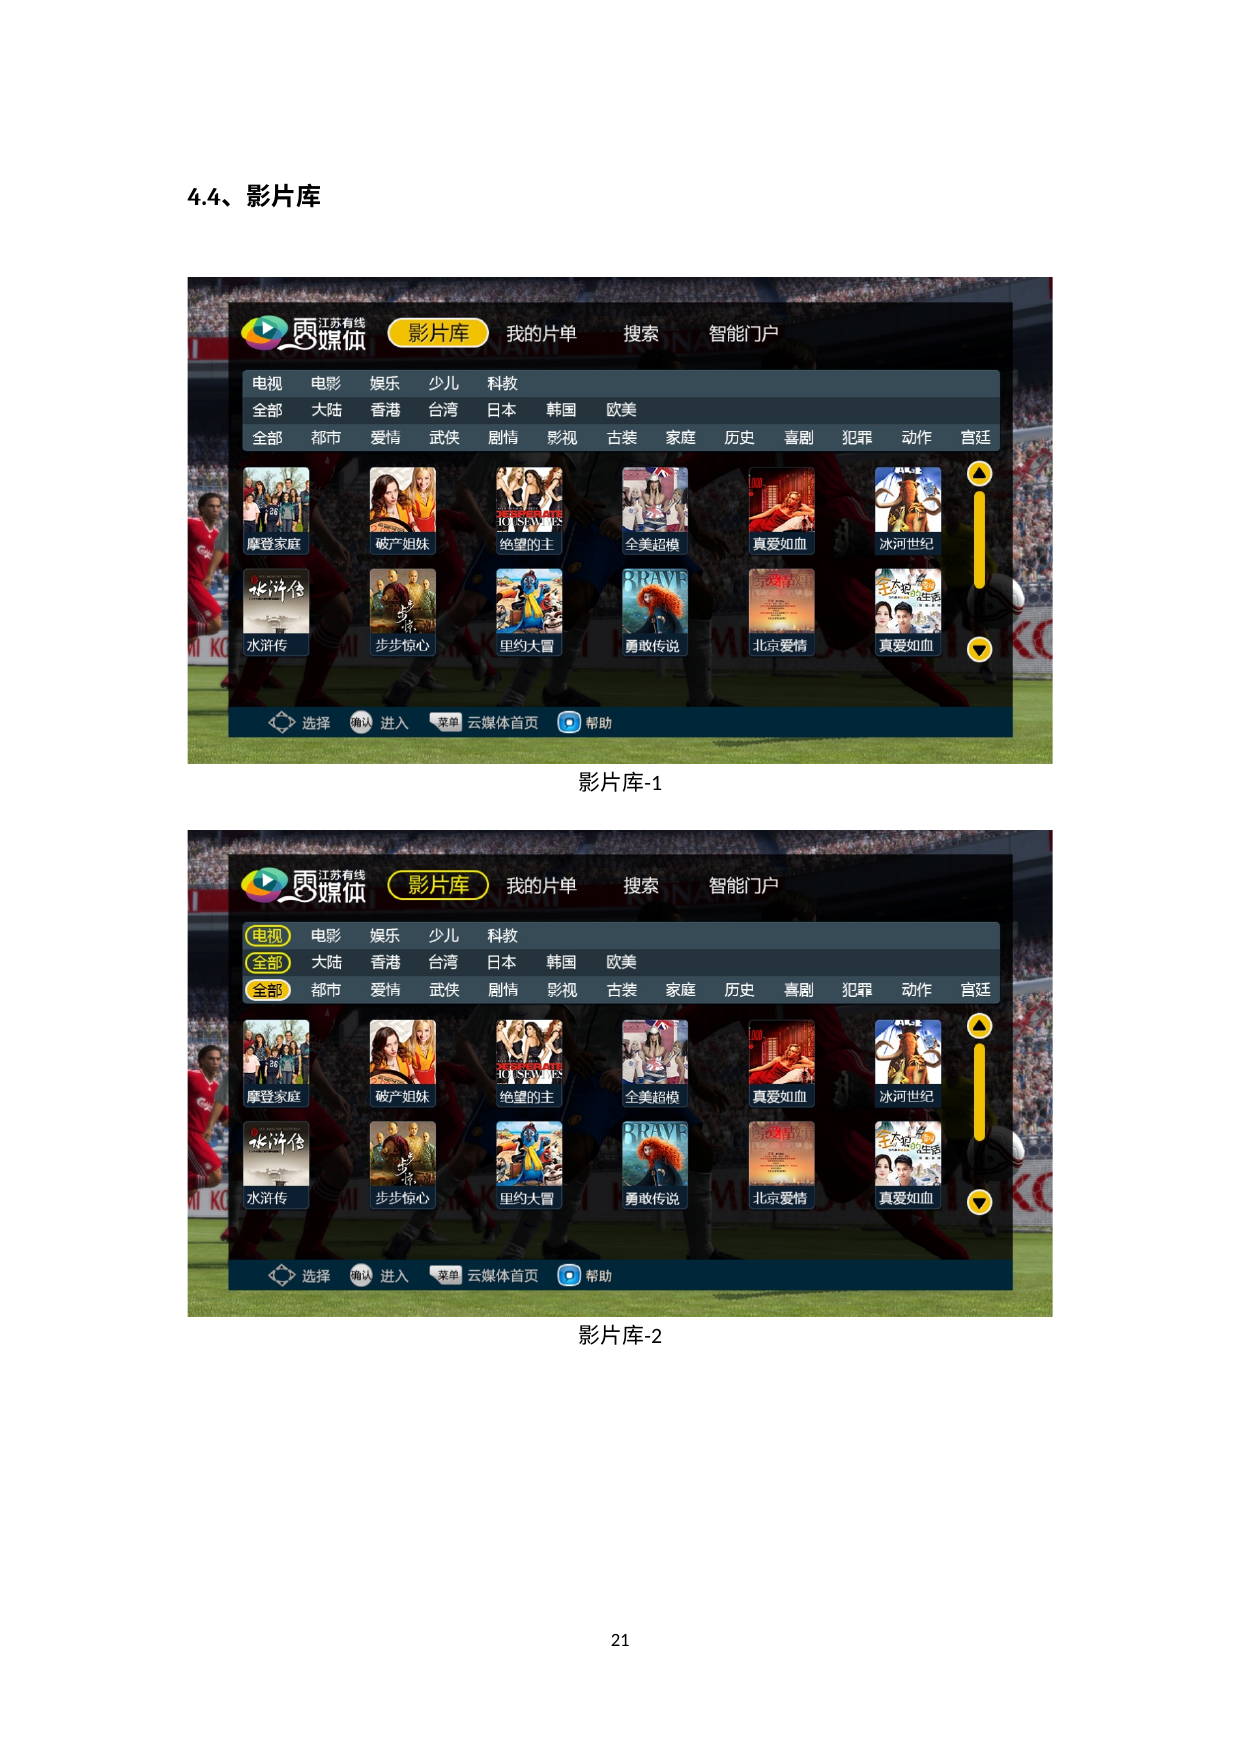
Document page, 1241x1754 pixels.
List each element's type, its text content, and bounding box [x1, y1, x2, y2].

picture [187, 277, 1053, 764]
subtitle 4.4、影片库 [187, 162, 1053, 227]
text 影片库-2 [187, 1317, 1053, 1350]
picture [187, 830, 1053, 1317]
text 影片库-1 [187, 765, 1053, 797]
